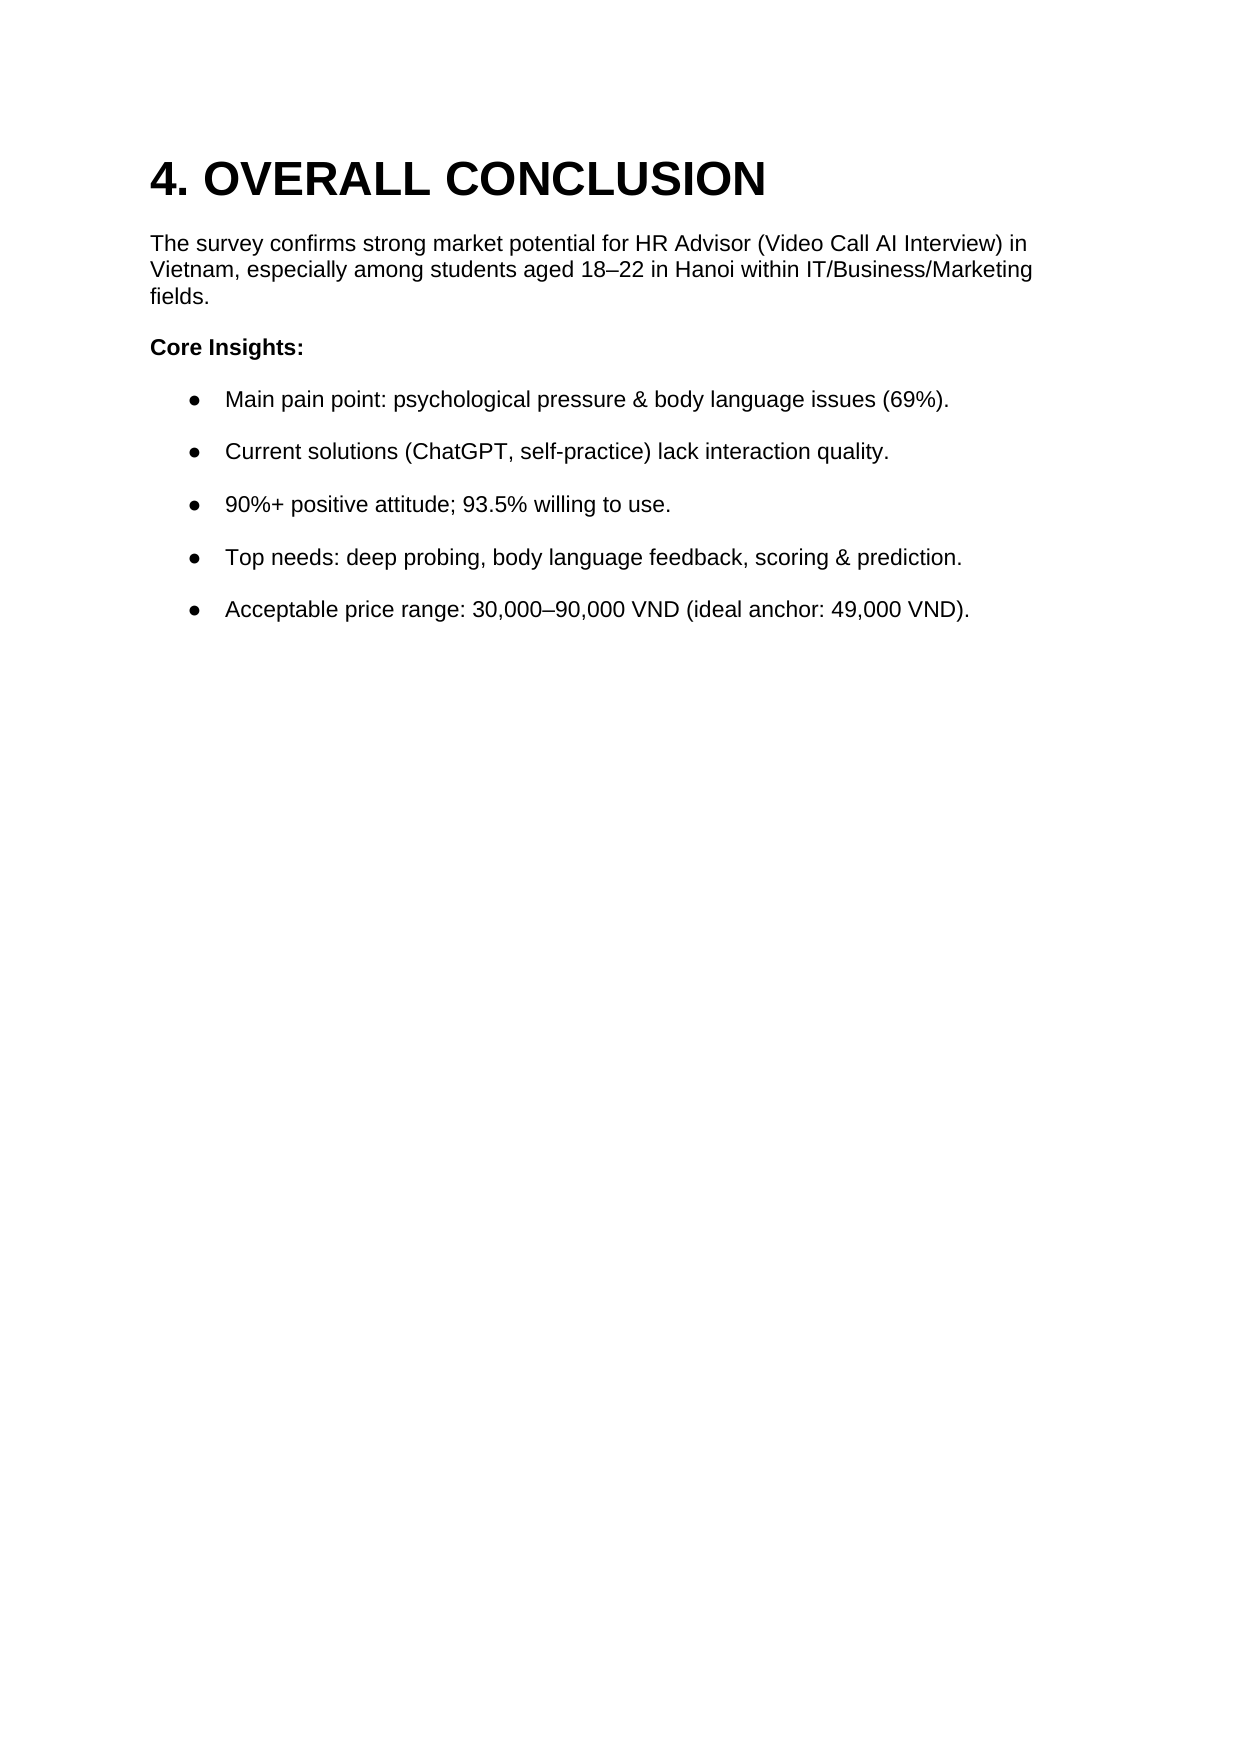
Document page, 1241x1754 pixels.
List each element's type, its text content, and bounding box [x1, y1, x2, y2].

list Top needs: deep probing, body language feedback, scoring & prediction. [187, 544, 1090, 596]
list Acceptable price range: 30,000–90,000 VND (ideal anchor: 49,000 VND). [187, 596, 1090, 649]
text The survey confirms strong market potential for HR Advisor (Video Call AI Interview) in Vietnam, especially among students aged 18–22 in Hanoi within IT/Business/Marketing fields. [150, 230, 1090, 309]
subtitle 4. OVERALL CONCLUSION [150, 150, 1090, 205]
text Core Insights: [150, 334, 1090, 361]
list 90%+ positive attitude; 93.5% willing to use. [187, 491, 1090, 544]
list Current solutions (ChatGPT, self-practice) lack interaction quality. [187, 438, 1090, 491]
list Main pain point: psychological pressure & body language issues (69%). [187, 386, 1090, 438]
